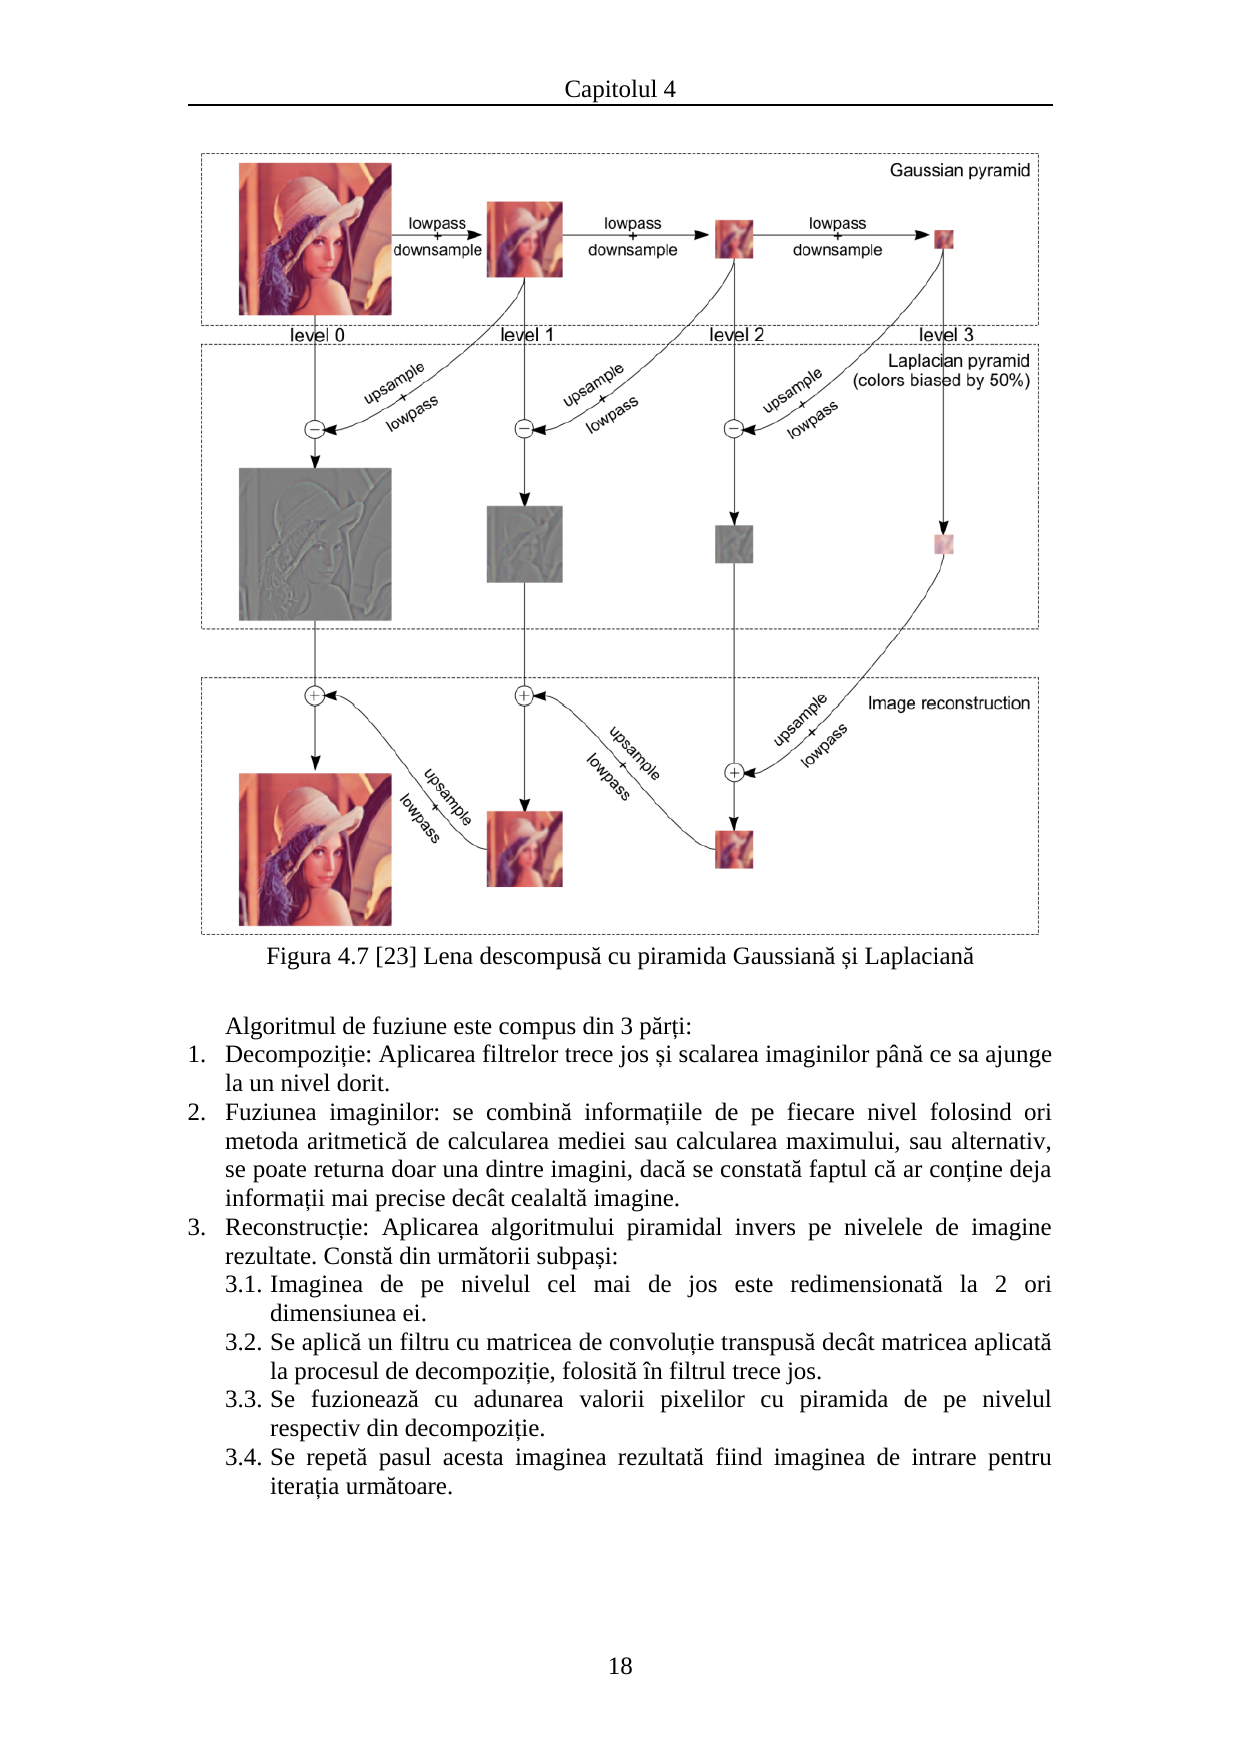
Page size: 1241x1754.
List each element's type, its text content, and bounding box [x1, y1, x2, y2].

list Reconstrucție: Aplicarea algoritmului piramidal invers pe nivelele de imagine rezultate. Constă din următorii subpași: [187, 1212, 1053, 1269]
picture [191, 150, 1049, 941]
list Decompoziție: Aplicarea filtrelor trece jos și scalarea imaginilor până ce sa ajunge la un nivel dorit. [187, 1039, 1053, 1097]
list Imaginea de pe nivelul cel mai de jos este redimensionată la 2 ori dimensiunea ei. [225, 1269, 1053, 1327]
list Fuziunea imaginilor: se combină informațiile de pe fiecare nivel folosind ori metoda aritmetică de calcularea mediei sau calcularea maximului, sau alternativ, se poate returna doar una dintre imagini, dacă se constată faptul că ar conține deja informații mai precise decât cealaltă imagine. [187, 1097, 1053, 1212]
text Algoritmul de fuziune este compus din 3 părți: [187, 1011, 1053, 1039]
list Se aplică un filtru cu matricea de convoluție transpusă decât matricea aplicată la procesul de decompoziție, folosită în filtrul trece jos. [225, 1327, 1053, 1384]
list Se fuzionează cu adunarea valorii pixelilor cu piramida de pe nivelul respectiv din decompoziție. [225, 1384, 1053, 1442]
list Se repetă pasul acesta imaginea rezultată fiind imaginea de intrare pentru iterația următoare. [225, 1442, 1053, 1499]
